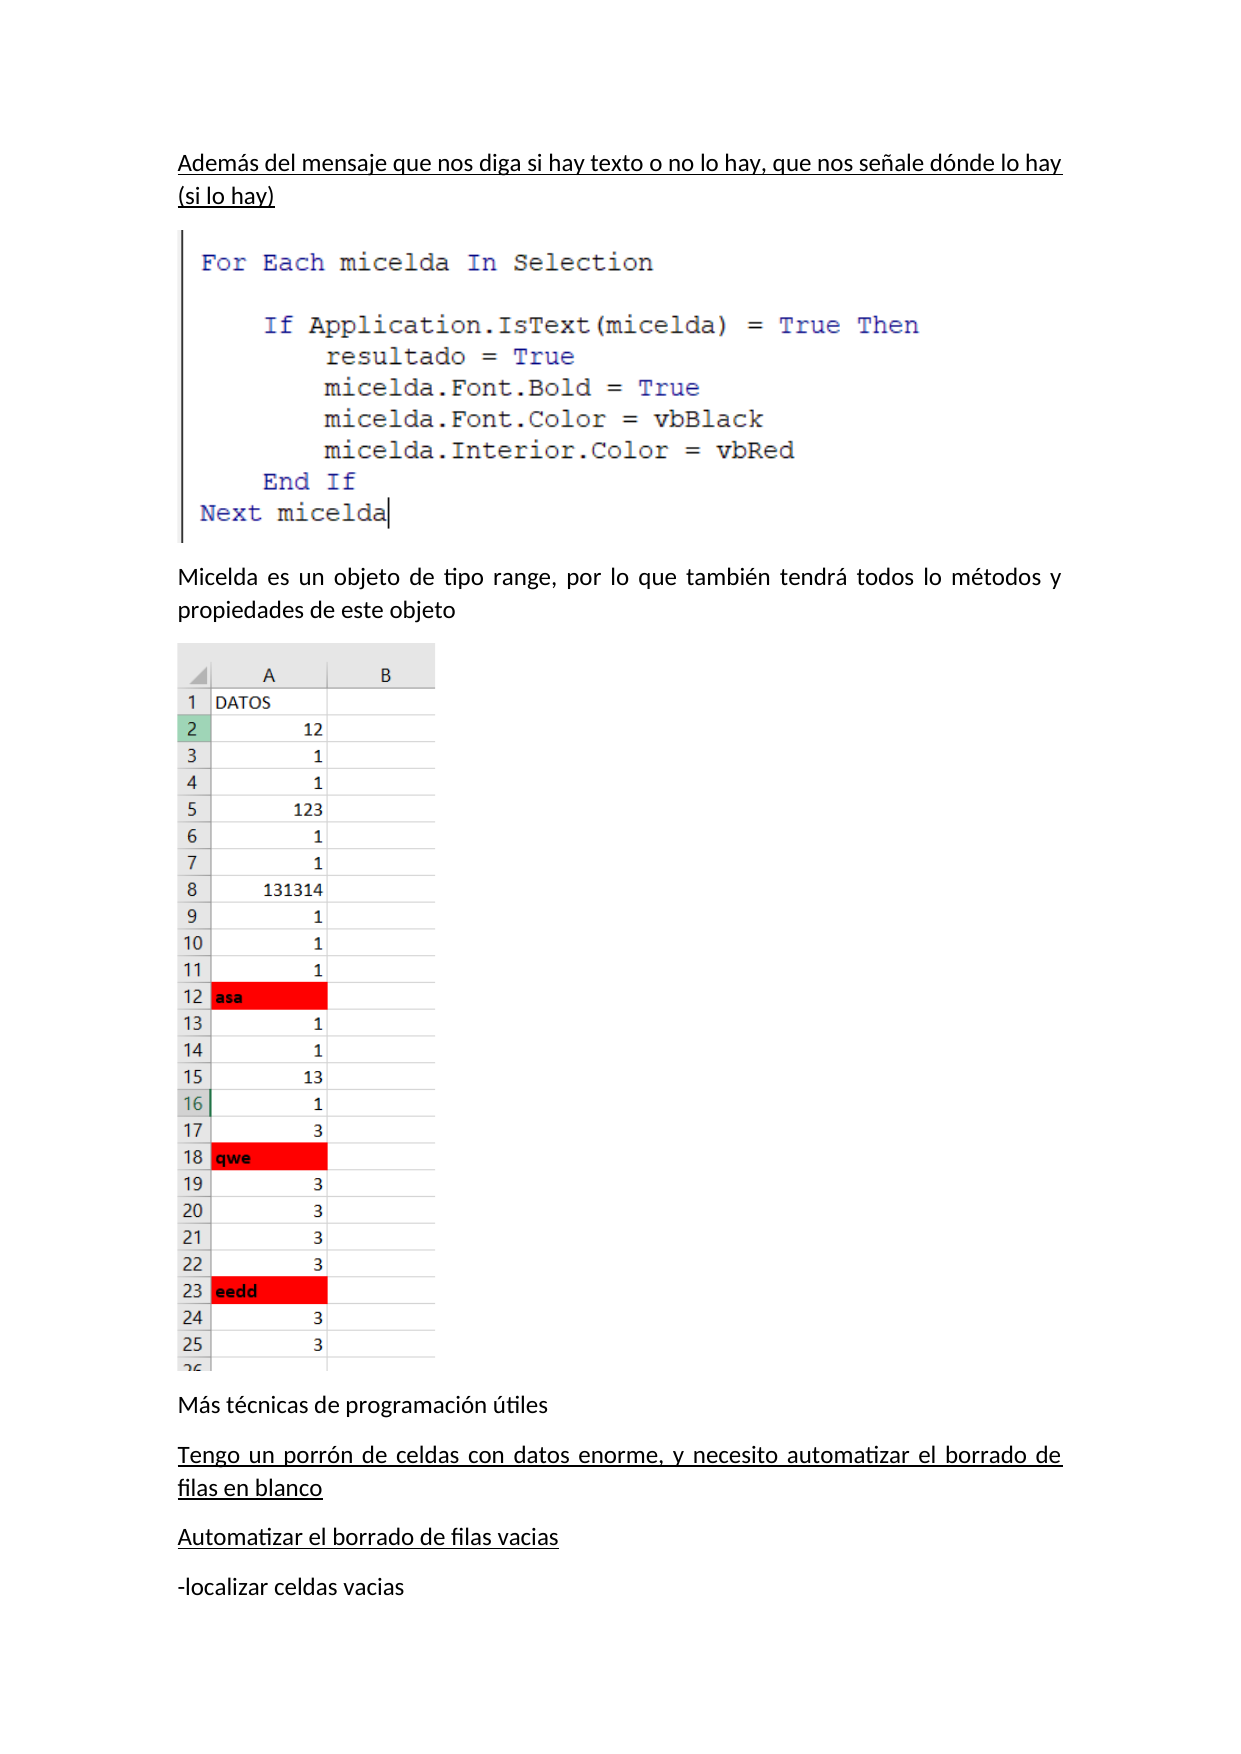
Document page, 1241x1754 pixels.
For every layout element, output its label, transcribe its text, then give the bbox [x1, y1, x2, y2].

picture [177, 643, 436, 1371]
text Tengo un porrón de celdas con datos enorme, y necesito automatizar el borrado de filas en blanco [177, 1439, 1063, 1465]
text Además del mensaje que nos diga si hay texto o no lo hay, que nos señale dónde lo hay (si lo hay) [177, 148, 1063, 174]
text Automatizar el borrado de filas vacias [177, 1521, 1063, 1552]
text Tengo un porrón de celdas con datos enorme, y necesito automatizar el borrado de filas en blanco [177, 1466, 1063, 1502]
text -localizar celdas vacias [177, 1571, 1063, 1602]
text Además del mensaje que nos diga si hay texto o no lo hay, que nos señale dónde lo hay (si lo hay) [177, 175, 1063, 211]
text Más técnicas de programación útiles [177, 1389, 1063, 1420]
text Micelda es un objeto de tipo range, por lo que también tendrá todos lo métodos y propiedades de este objeto [177, 561, 1063, 625]
picture [177, 230, 951, 543]
